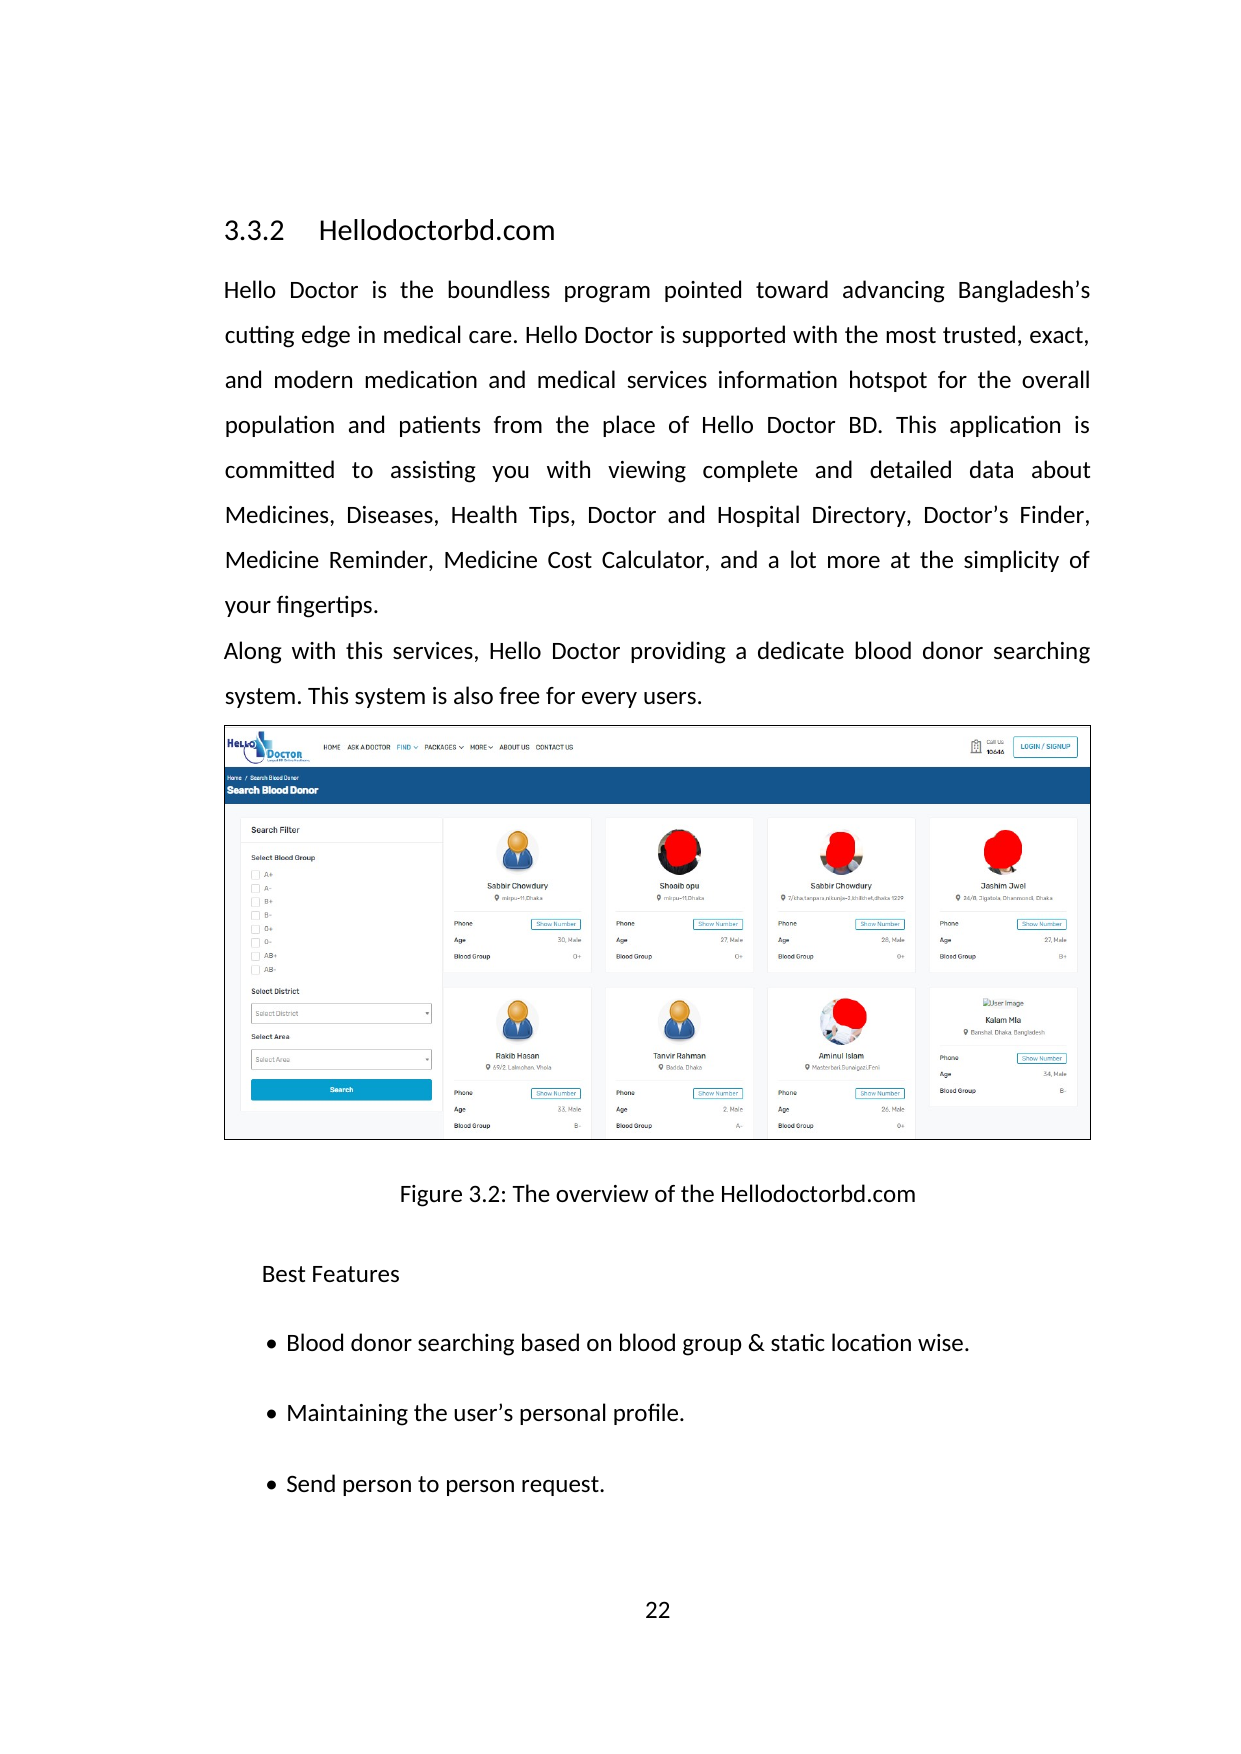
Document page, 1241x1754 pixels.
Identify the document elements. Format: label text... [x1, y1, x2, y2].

text Figure 3.2: The overview of the Hellodoctorbd.com [399, 1178, 1092, 1209]
list Blood donor searching based on blood group & static location wise. [265, 1327, 1092, 1358]
text Along with this services, Hello Doctor providing a dedicate blood donor searching system. This system is also free for every users. [223, 635, 1092, 711]
list Maintaining the user’s personal profile. [265, 1398, 1092, 1428]
subtitle 3.3.2 Hellodoctorbd.com [223, 211, 1104, 247]
text Best Features [262, 1258, 1108, 1289]
text Hello Doctor is the boundless program pointed toward advancing Bangladesh’s cutting edge in medical care. Hello Doctor is supported with the most trusted, exact, and modern medication and medical services information hotspot for the overall population and patients from the place of Hello Doctor BD. This application is committed to assisting you with viewing complete and detailed data about Medicines, Diseases, Health Tips, Doctor and Hospital Directory, Doctor’s Finder, Medicine Reminder, Medicine Cost Calculator, and a lot more at the simplicity of your fingertips. [223, 274, 1092, 620]
picture [225, 726, 1090, 1139]
list Send person to person request. [265, 1468, 1092, 1498]
